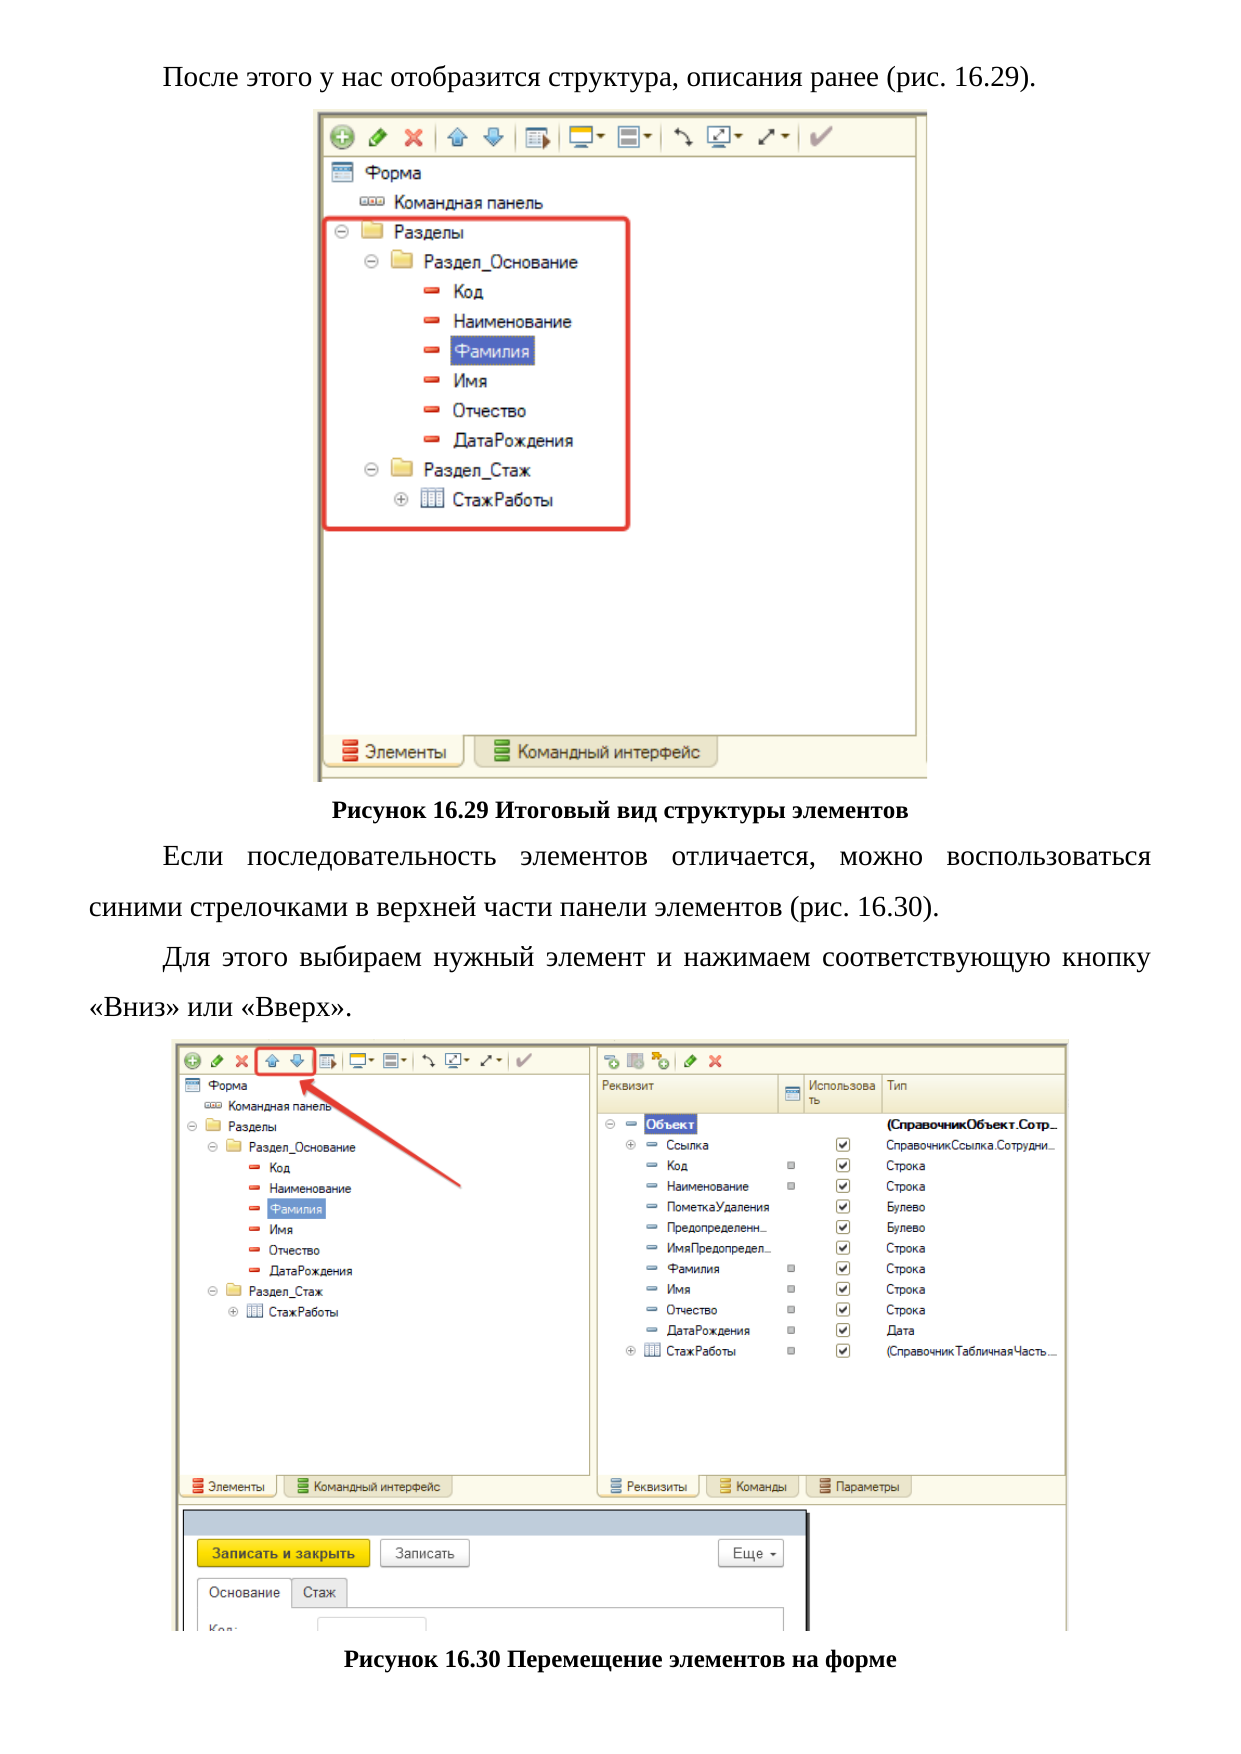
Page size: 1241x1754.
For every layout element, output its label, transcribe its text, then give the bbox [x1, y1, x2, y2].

text Для этого выбираем нужный элемент и нажимаем соответствующую кнопку «Вниз» или «Вверх». [89, 939, 1152, 1023]
text Рисунок 16.30 Перемещение элементов на форме [89, 1644, 1152, 1673]
picture [313, 109, 928, 782]
text Если последовательность элементов отличается, можно воспользоваться синими стрелочками в верхней части панели элементов (рис. 16.30). [89, 838, 1152, 922]
text Рисунок 16.29 Итоговый вид структуры элементов [89, 795, 1152, 824]
picture [171, 1039, 1069, 1631]
text После этого у нас отобразится структура, описания ранее (рис. 16.29). [89, 59, 1152, 93]
